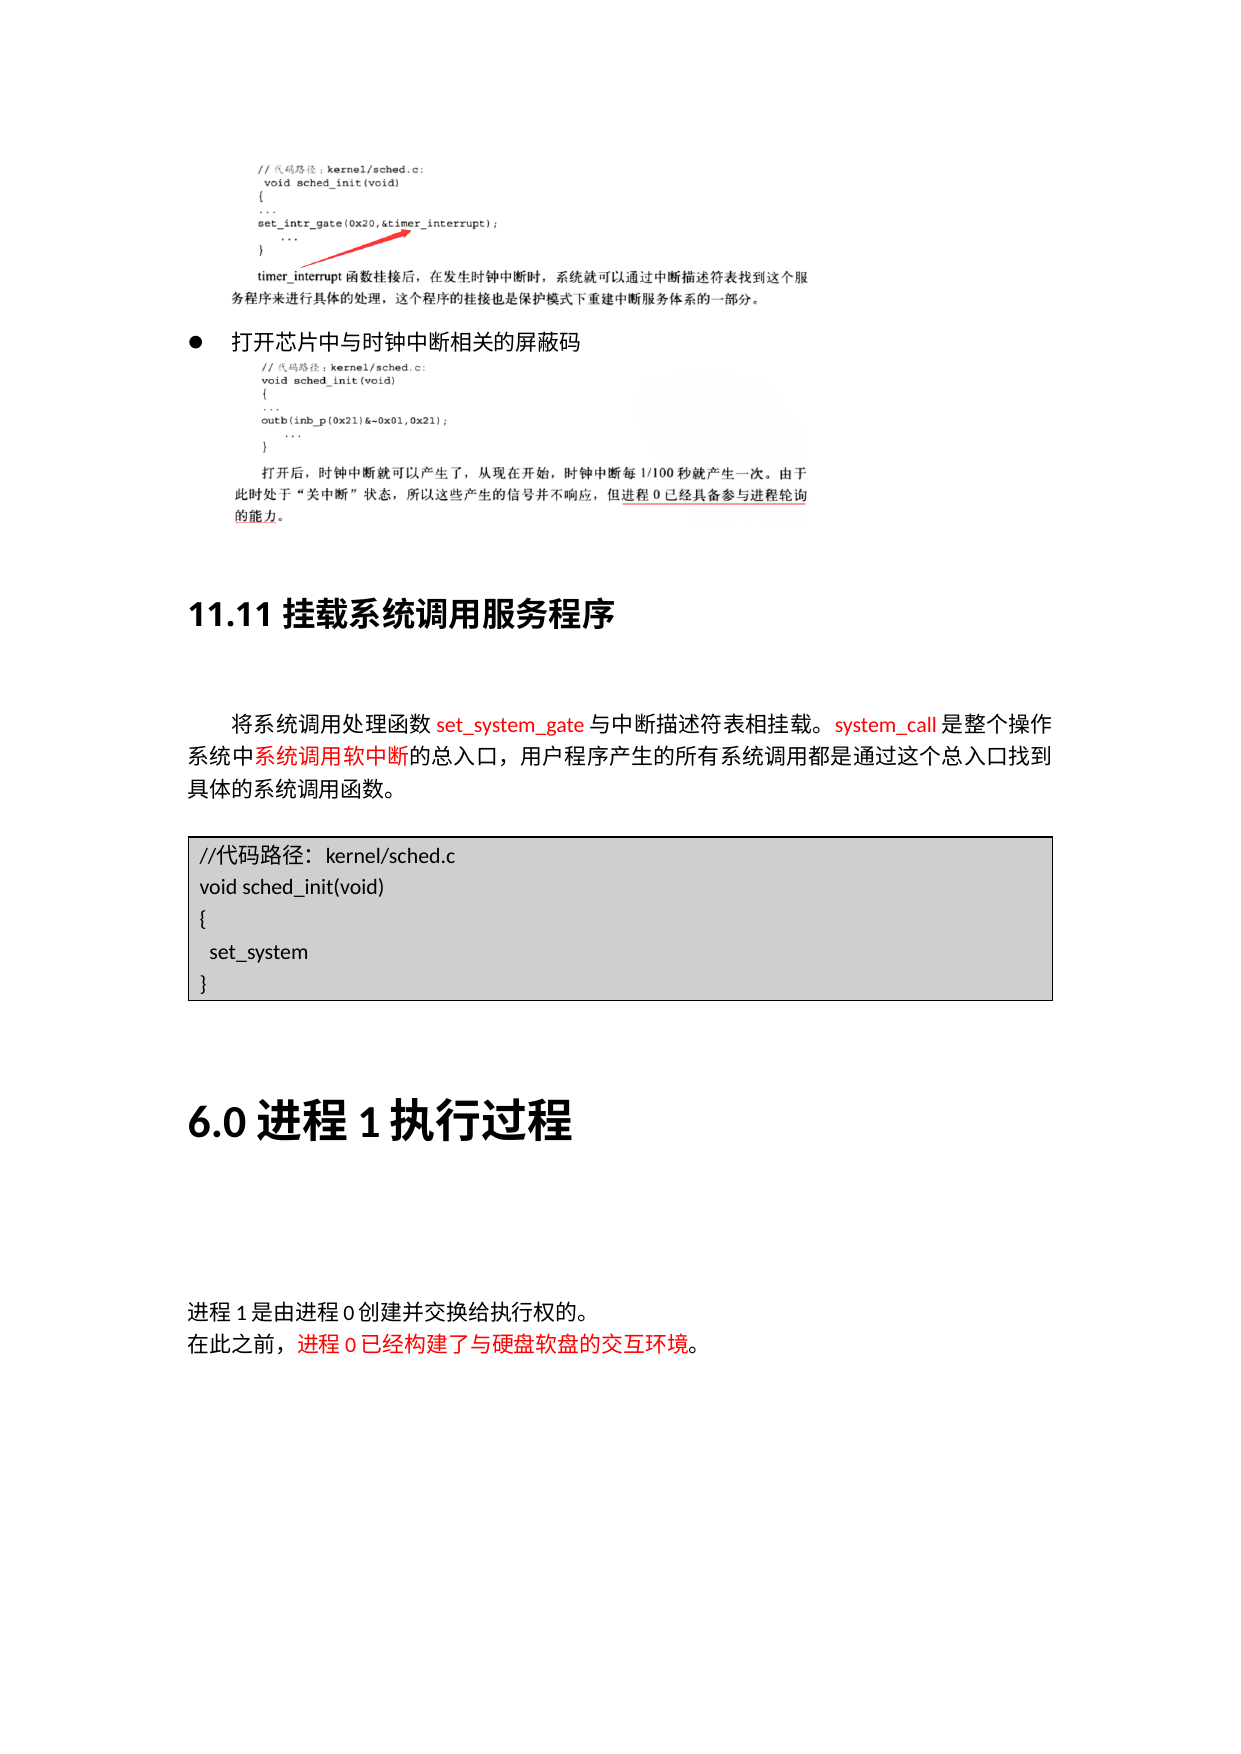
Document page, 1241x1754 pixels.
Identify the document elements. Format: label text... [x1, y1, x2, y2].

text 将系统调用处理函数set_system_gate与中断描述符表相挂载。system_call是整个操作系统中系统调用软中断的总入口，用户程序产生的所有系统调用都是通过这个总入口找到具体的系统调用函数。 [187, 706, 1053, 804]
subtitle 11.11 挂载系统调用服务程序 [187, 579, 1053, 644]
subtitle 进程1执行过程 [187, 1069, 1053, 1166]
text 在此之前，进程0已经构建了与硬盘软盘的交互环境。 [187, 1327, 1053, 1359]
picture [231, 357, 810, 524]
text 进程1是由进程0创建并交换给执行权的。 [187, 1294, 1053, 1327]
list 打开芯片中与时钟中断相关的屏蔽码 [187, 324, 1053, 357]
table_header //代码路径：kernel/sched.c void sched_init(void) { set_system } [189, 838, 1052, 1000]
picture [231, 162, 810, 307]
